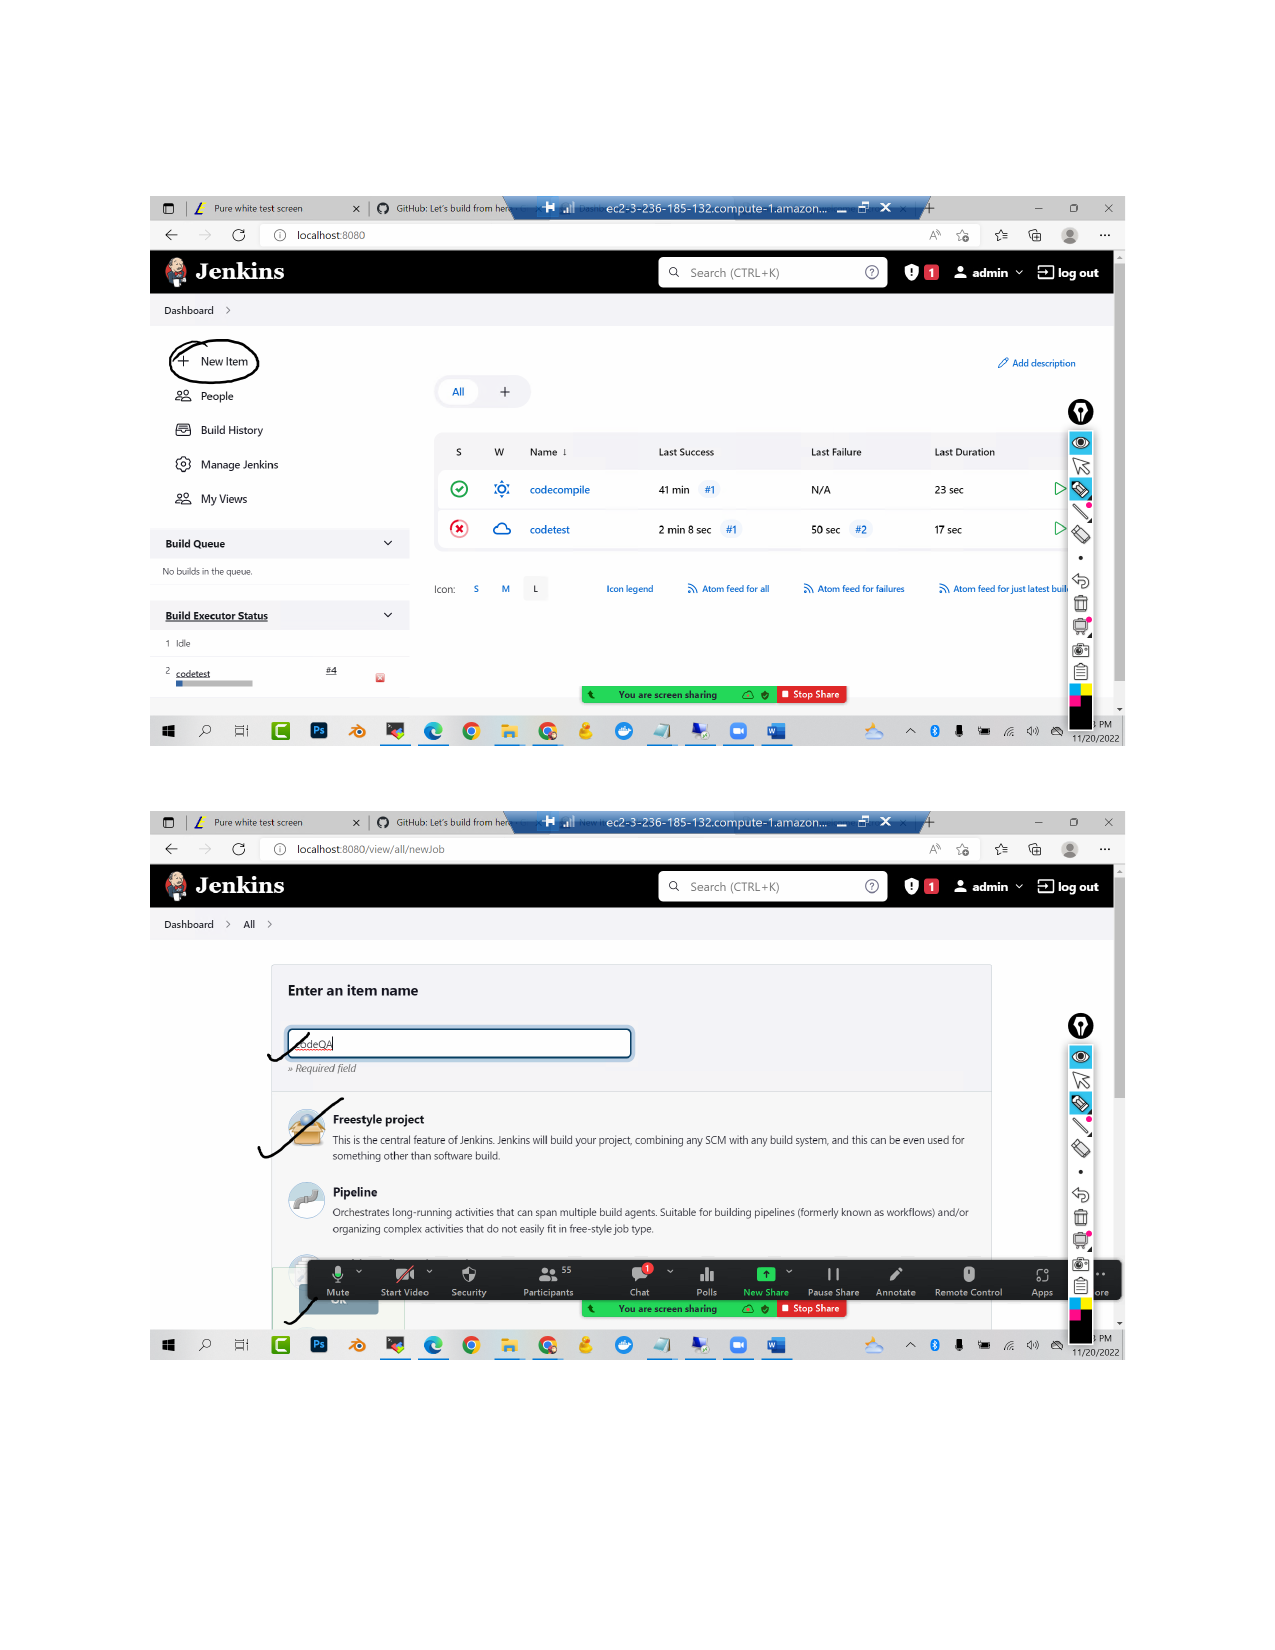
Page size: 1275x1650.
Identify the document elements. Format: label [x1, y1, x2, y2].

picture [150, 811, 1125, 1360]
picture [150, 196, 1125, 746]
